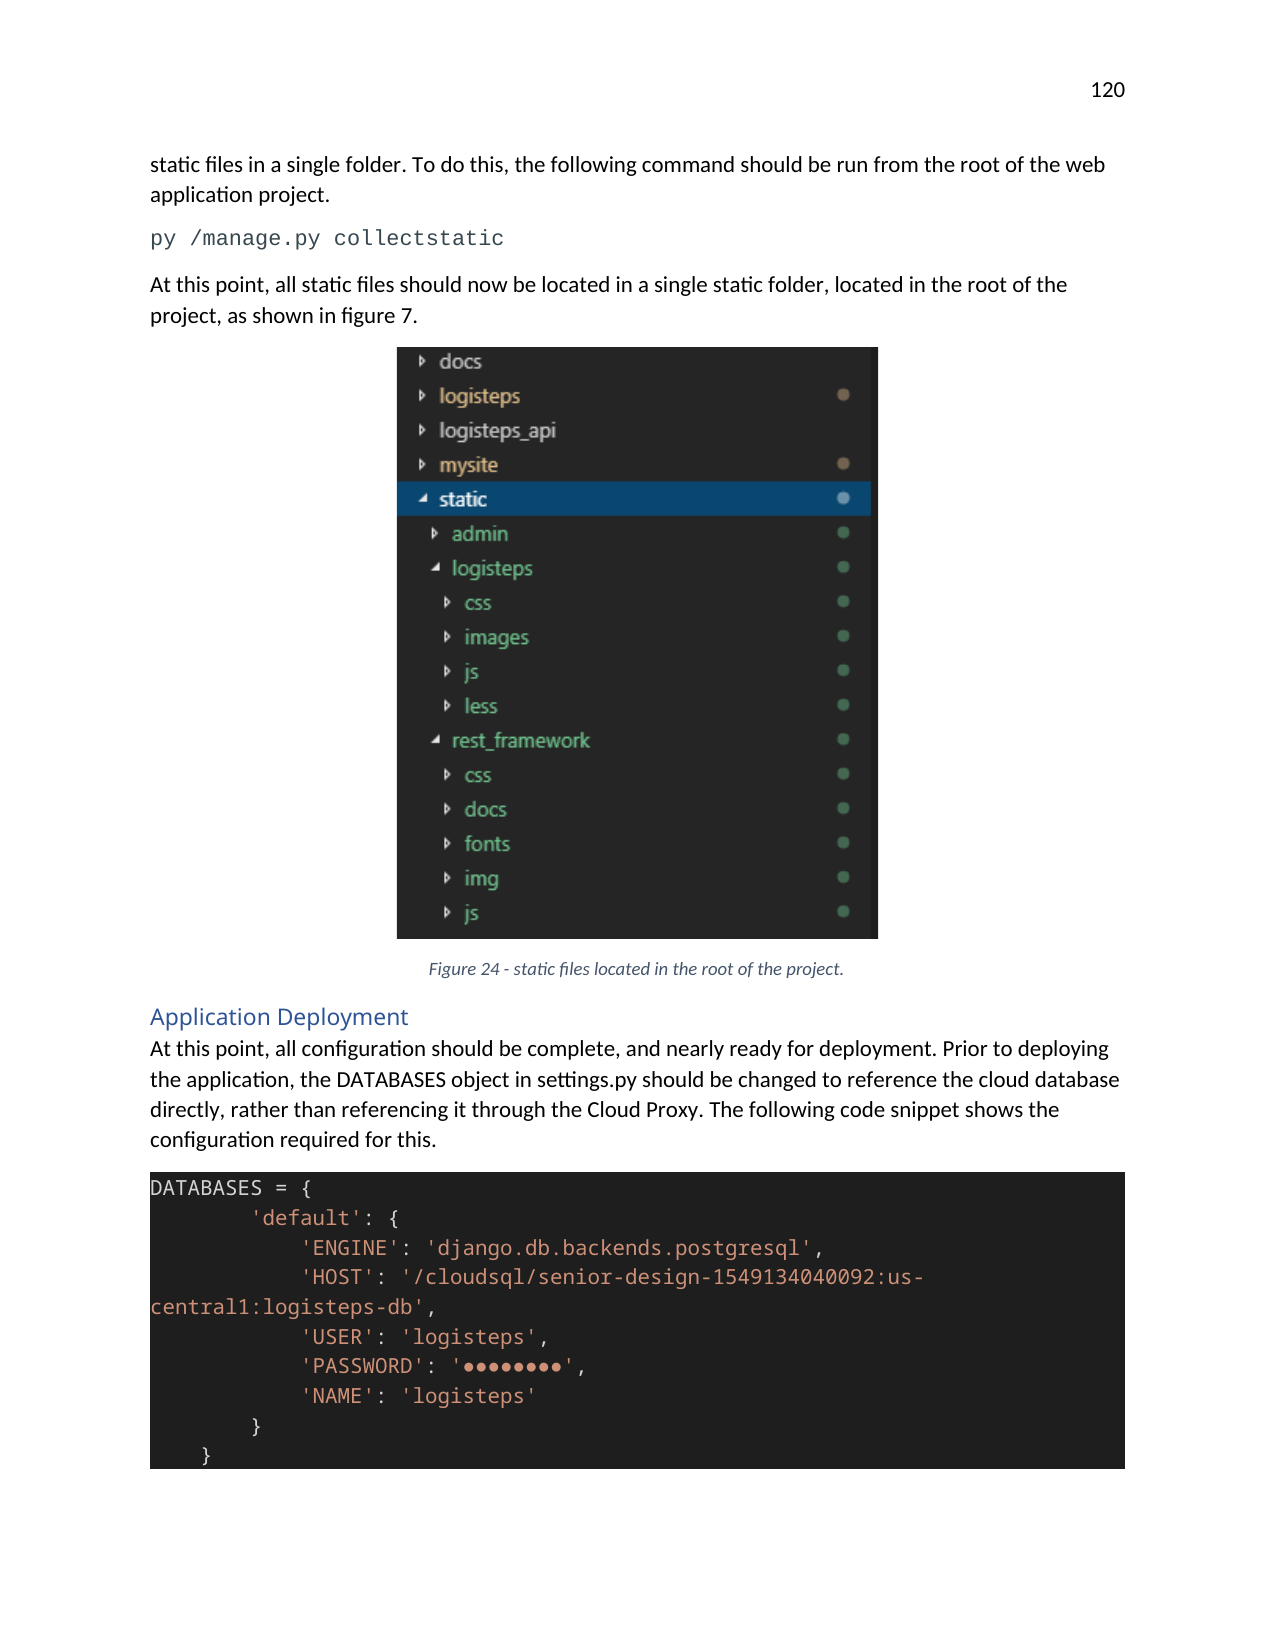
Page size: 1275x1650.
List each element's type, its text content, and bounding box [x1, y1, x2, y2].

text } [150, 1409, 1125, 1439]
subtitle Application Deployment [150, 1001, 1125, 1032]
text py /manage.py collectstatic [150, 227, 1125, 252]
picture [396, 347, 879, 939]
text At this point, all configuration should be complete, and nearly ready for deployment. Prior to deploying the application, the DATABASES object in settings.py should be changed to reference the cloud database directly, rather than referencing it through the Cloud Proxy. The following code snippet shows the configuration required for this. [150, 1034, 1125, 1153]
text At this point, all static files should now be located in a single static folder, located in the root of the project, as shown in figure 7. [150, 271, 1125, 329]
text 'ENGINE': 'django.db.backends.postgresql', [150, 1231, 1125, 1261]
text DATABASES = { [150, 1172, 1125, 1202]
text 'USER': 'logisteps', [150, 1321, 1125, 1350]
text Figure - static files located in the root of the project. [150, 957, 1125, 980]
text 'NAME': 'logisteps' [150, 1380, 1125, 1409]
text 'default': { [150, 1202, 1125, 1231]
text 'PASSWORD': '●●●●●●●●', [150, 1350, 1125, 1380]
text } [150, 1439, 1125, 1469]
text 'HOST': '/cloudsql/senior-design-1549134040092:us-central1:logisteps-db', [150, 1261, 1125, 1321]
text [150, 150, 1125, 208]
